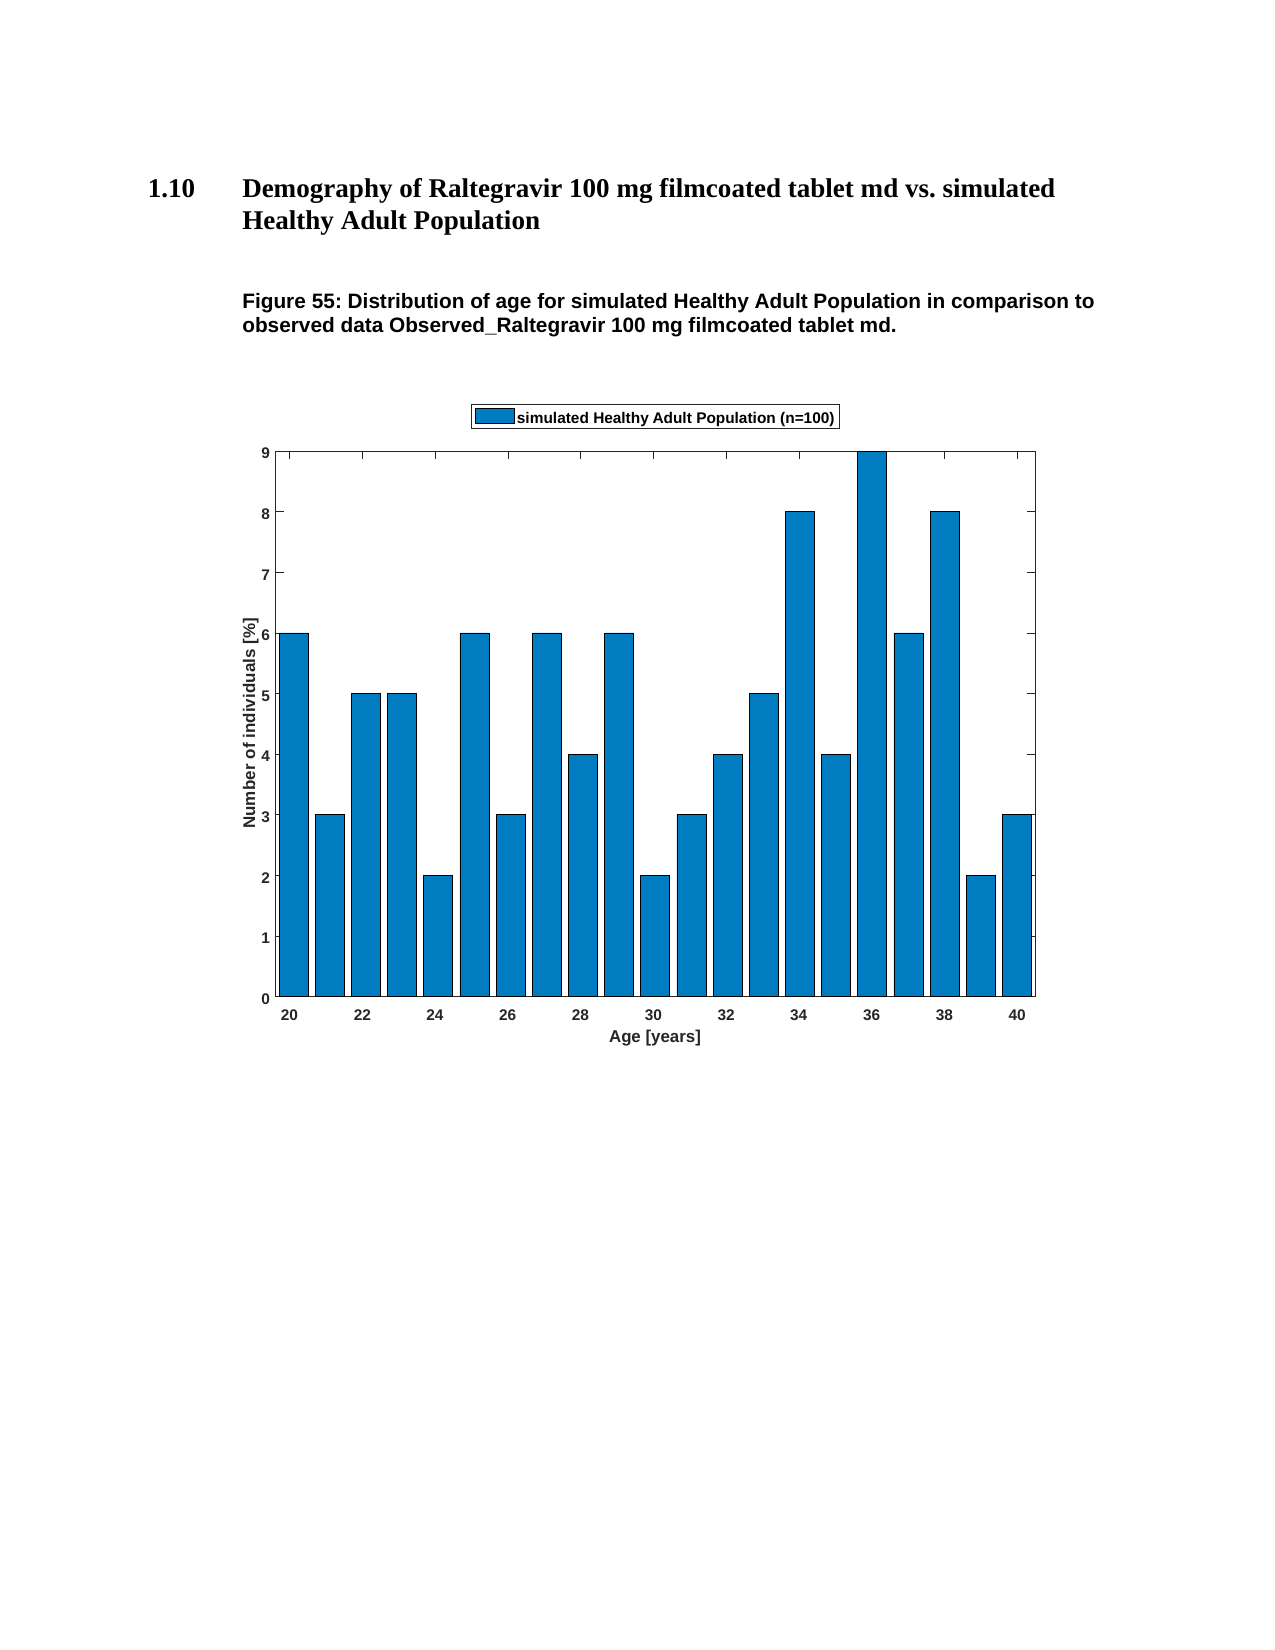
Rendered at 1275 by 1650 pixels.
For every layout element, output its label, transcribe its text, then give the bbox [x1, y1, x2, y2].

subtitle Demography of Raltegravir 100 mg filmcoated tablet md vs. simulated Healthy Adult Population [148, 173, 1127, 235]
